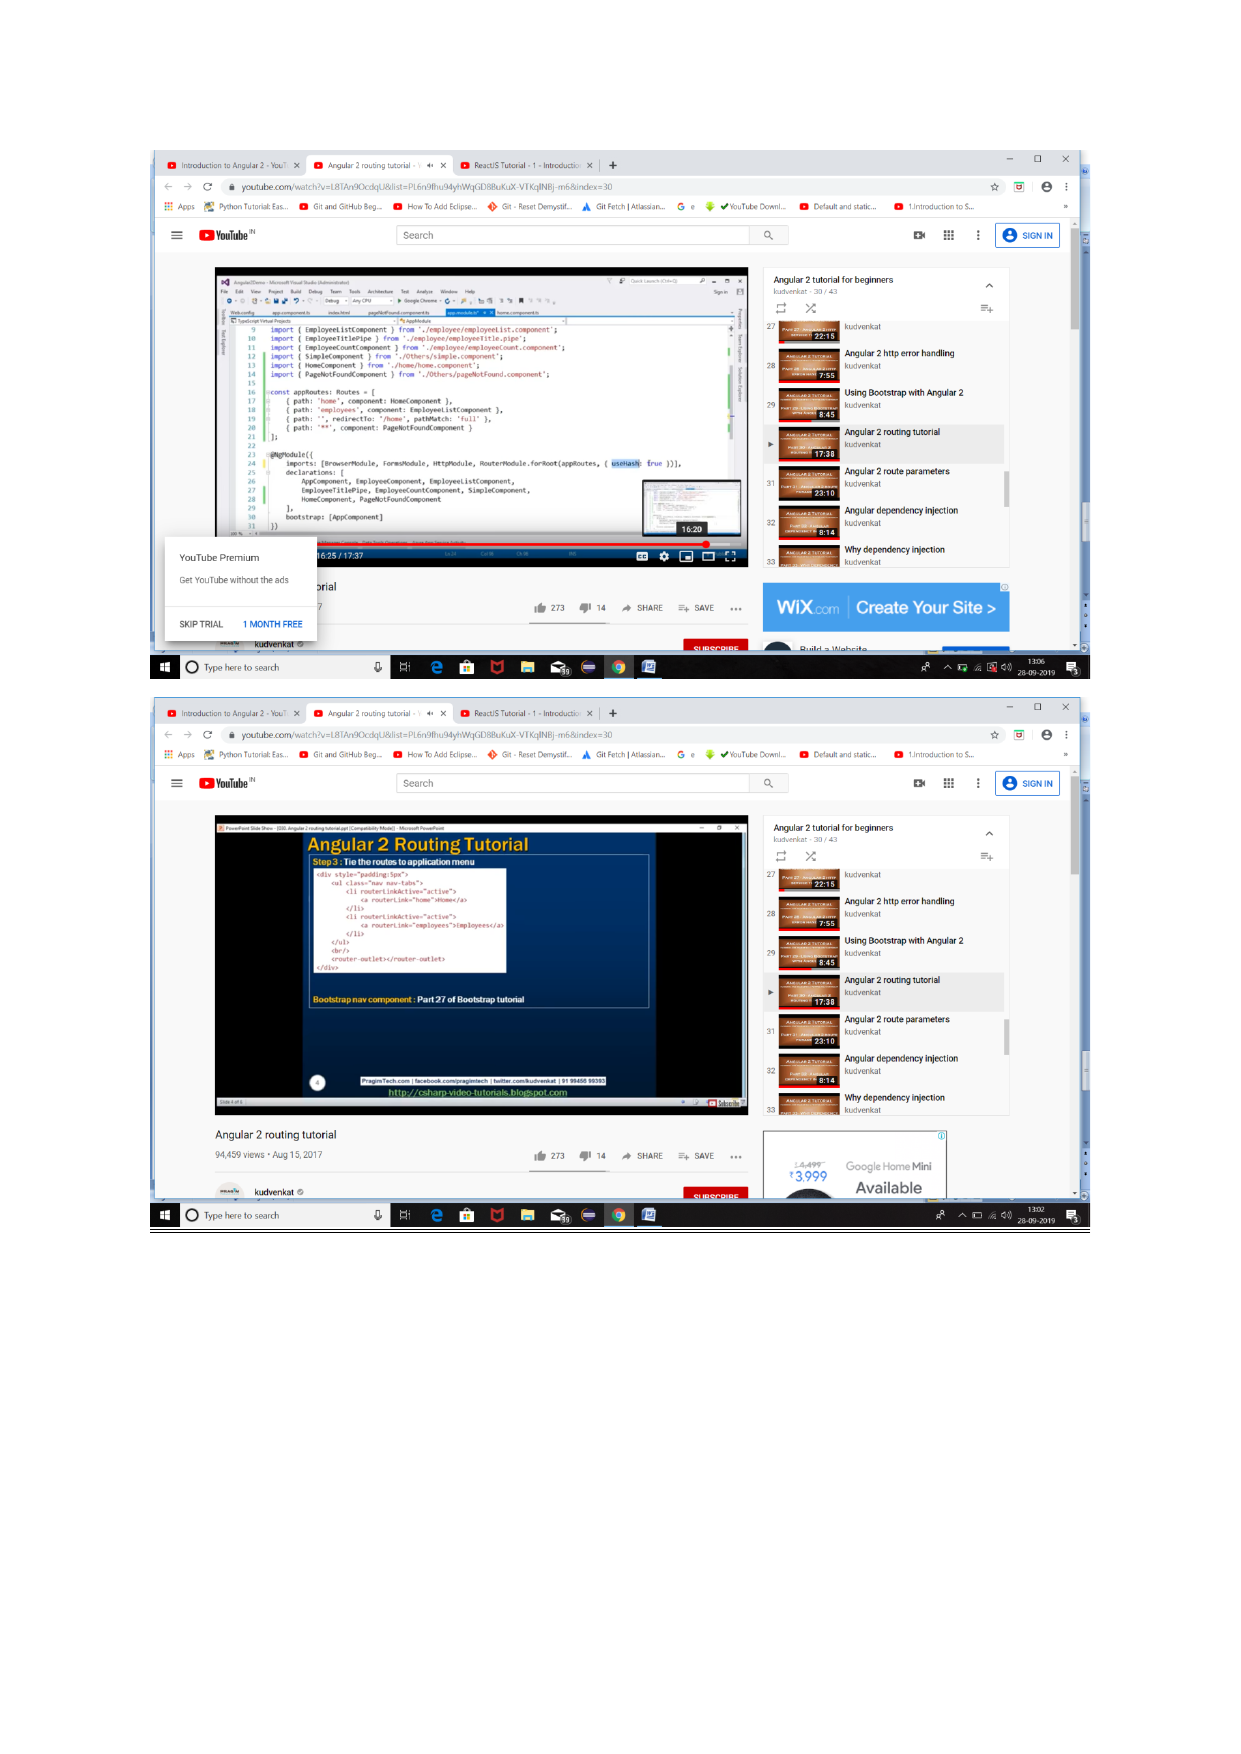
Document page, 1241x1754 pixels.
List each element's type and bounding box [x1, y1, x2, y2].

picture [150, 697, 1091, 1227]
picture [150, 150, 1091, 679]
